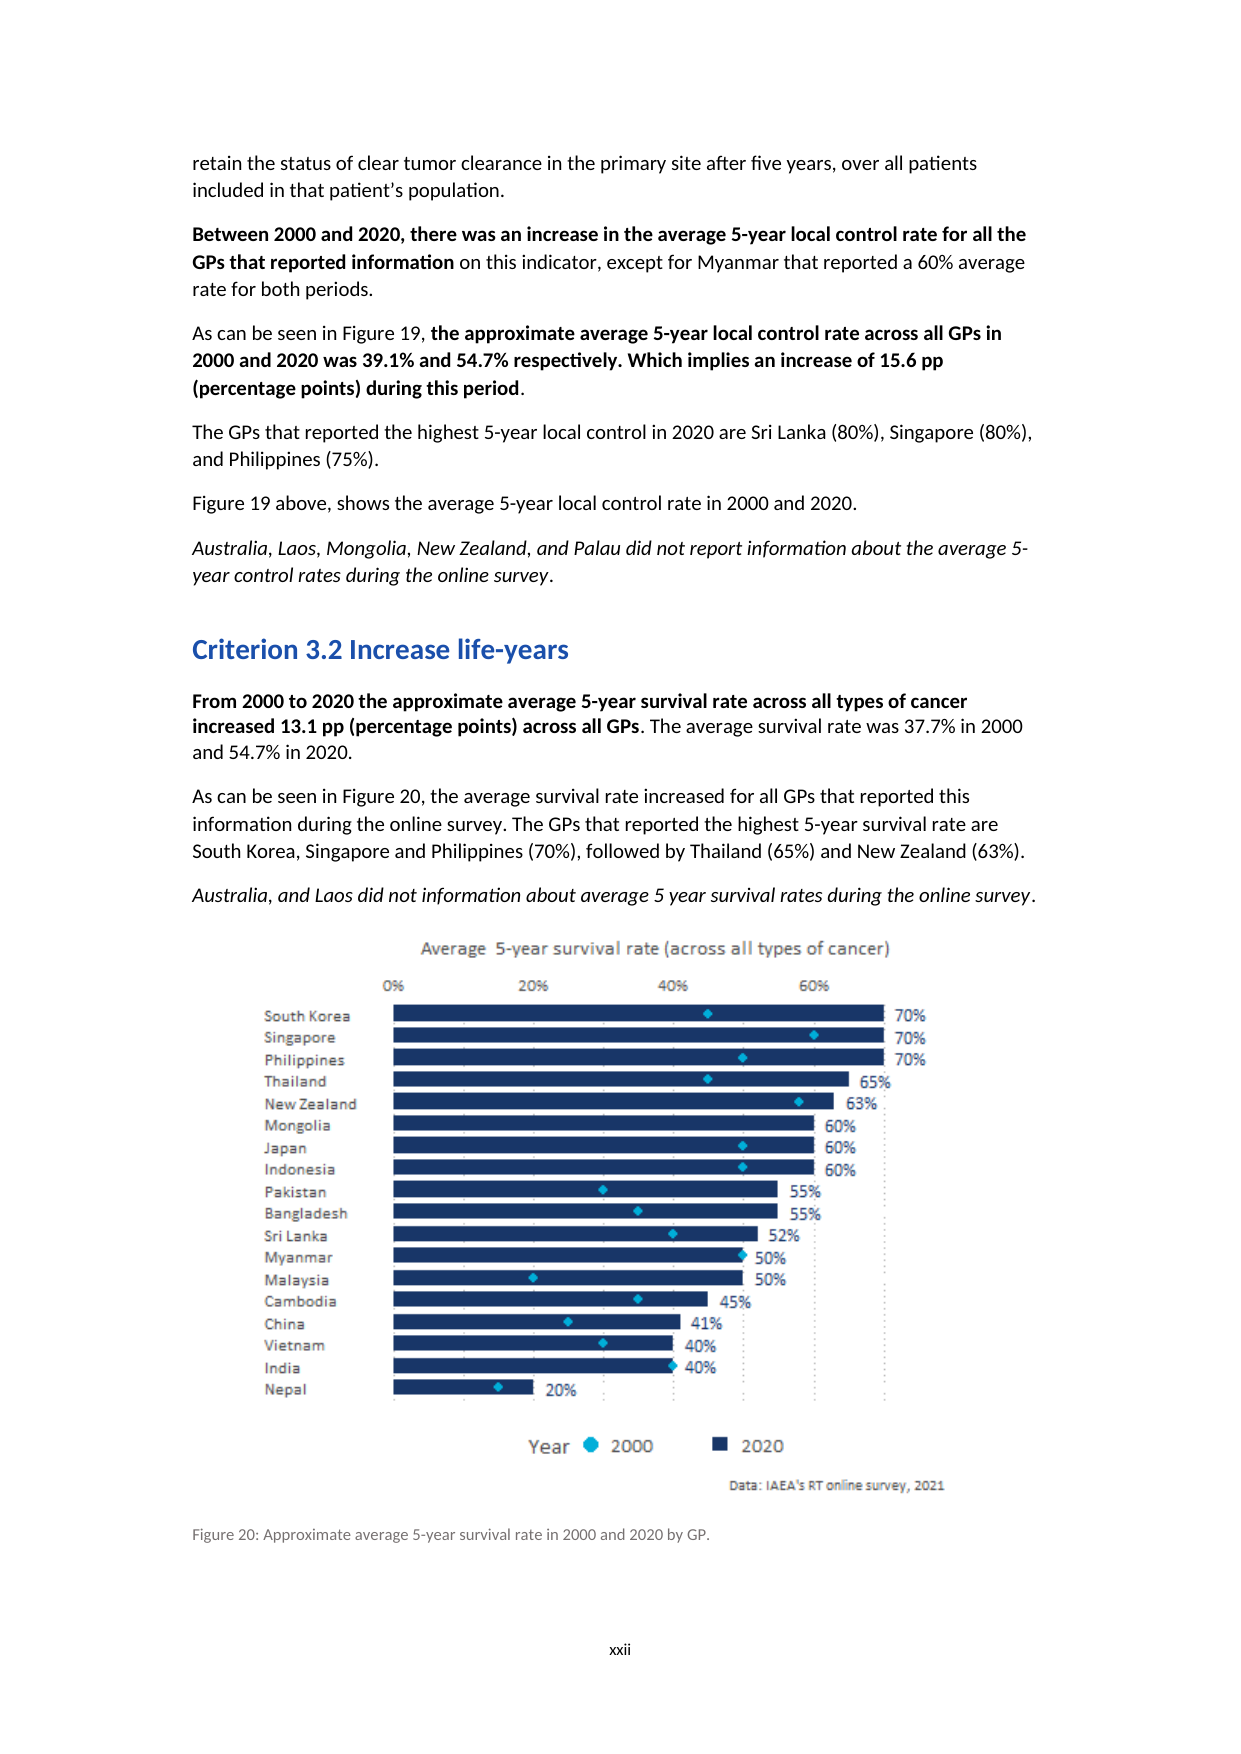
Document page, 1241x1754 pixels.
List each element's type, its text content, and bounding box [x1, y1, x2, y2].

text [192, 150, 1048, 203]
picture [210, 926, 957, 1504]
text Figure 20: Approximate average 5-year survival rate in 2000 and 2020 by GP. [192, 1524, 1048, 1545]
text From 2000 to 2020 the approximate average 5-year survival rate across all types of cancer increased 13.1 pp (percentage points) across all GPs. The average survival rate was 37.7% in 2000 and 54.7% in 2020. [192, 688, 1048, 764]
text The GPs that reported the highest 5-year local control in 2020 are Sri Lanka (80%), Singapore (80%), and Philippines (75%). [192, 419, 1048, 472]
text Australia, Laos, Mongolia, New Zealand, and Palau did not report information about the average 5-year control rates during the online survey. [192, 535, 1048, 587]
text As can be seen in Figure 20, the average survival rate increased for all GPs that reported this information during the online survey. The GPs that reported the highest 5-year survival rate are South Korea, Singapore and Philippines (70%), followed by Thailand (65%) and New Zealand (63%). [192, 783, 1048, 863]
text As can be seen in Figure 19, the approximate average 5-year local control rate across all GPs in 2000 and 2020 was 39.1% and 54.7% respectively. Which implies an increase of 15.6 pp (percentage points) during this period. [192, 320, 1048, 401]
text Between 2000 and 2020, there was an increase in the average 5-year local control rate for all the GPs that reported information on this indicator, except for Myanmar that reported a 60% average rate for both periods. [192, 221, 1048, 302]
text Australia, and Laos did not information about average 5 year survival rates during the online survey. [192, 882, 1048, 908]
text Figure 19 above, shows the average 5-year local control rate in 2000 and 2020. [192, 491, 1048, 516]
subtitle Criterion 3.2 Increase life-years [192, 631, 1048, 667]
